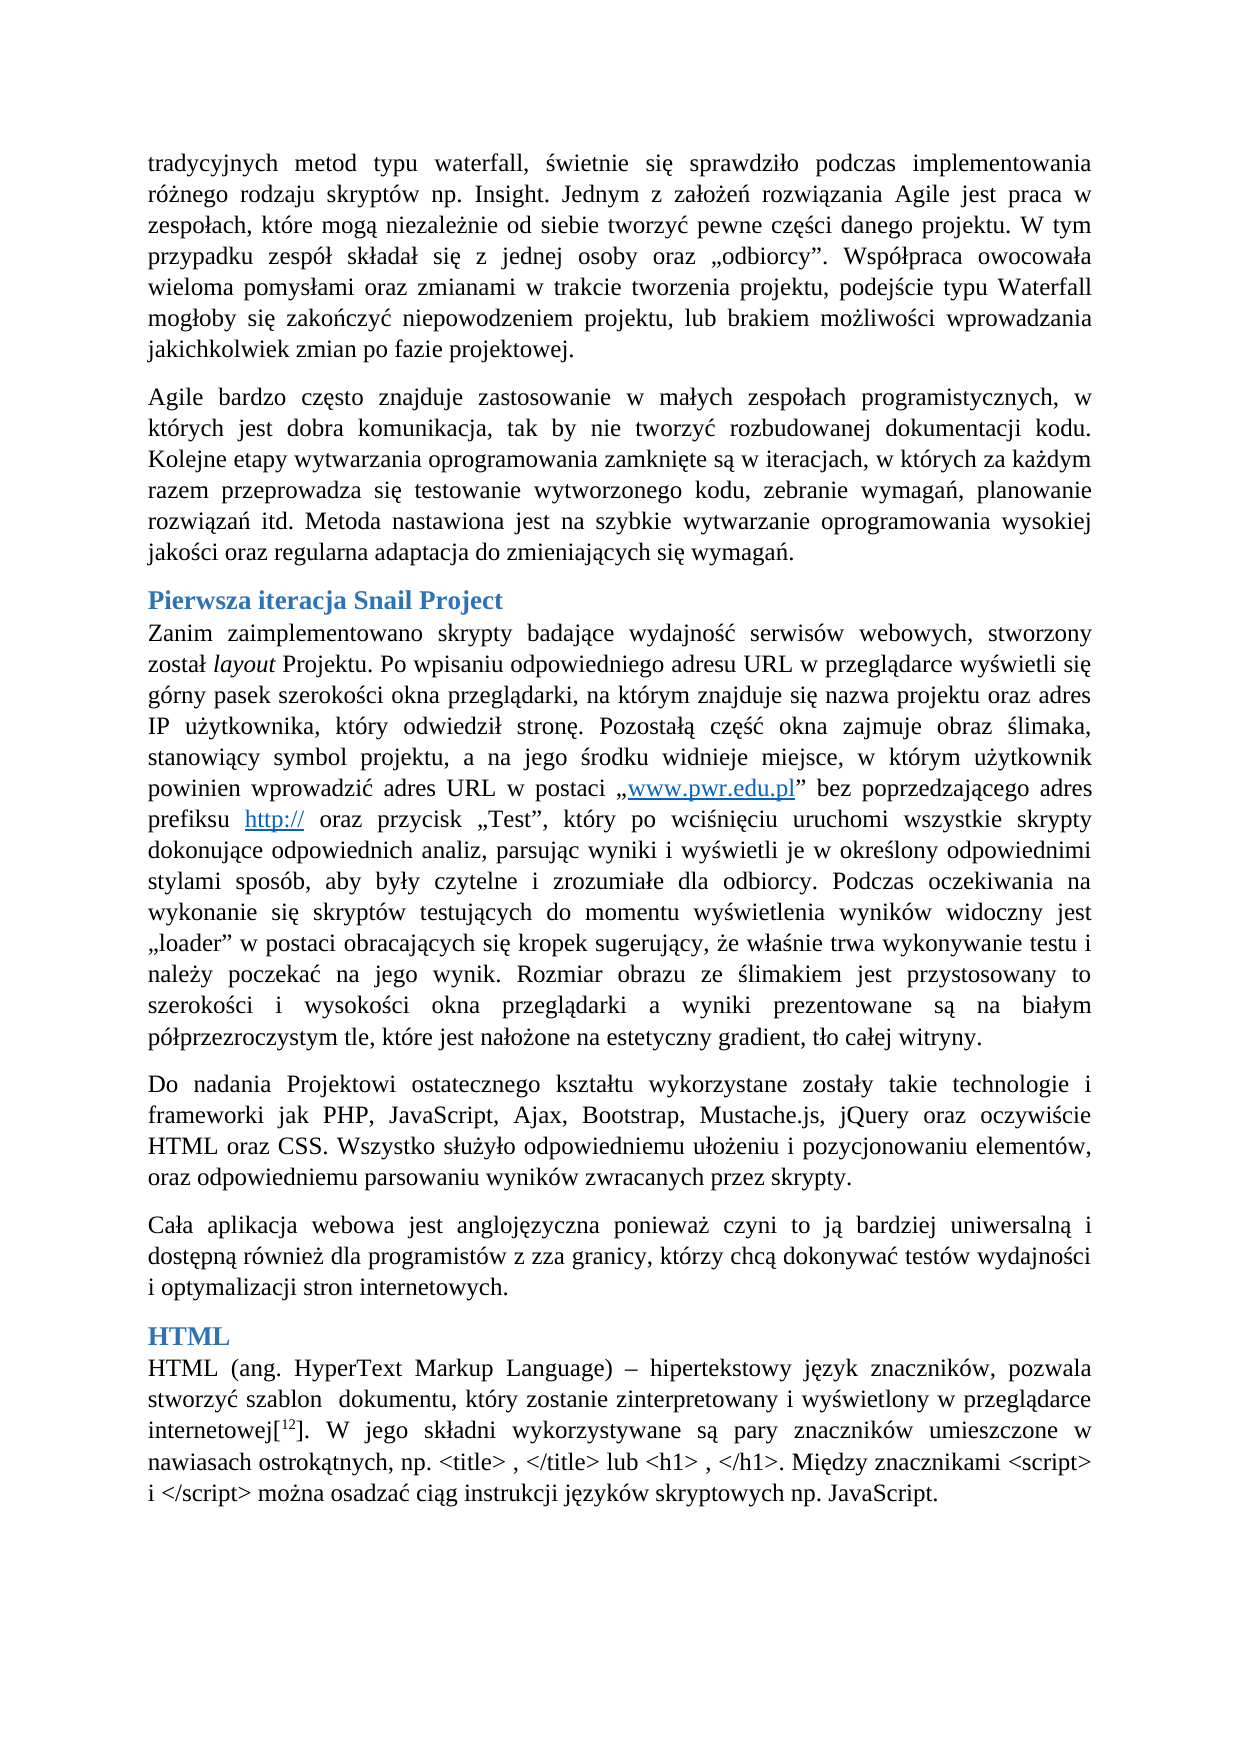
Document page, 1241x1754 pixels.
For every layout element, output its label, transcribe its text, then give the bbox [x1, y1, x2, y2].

text HTML (ang. HyperText Markup Language) – hipertekstowy język znaczników, pozwala stworzyć szablon dokumentu, który zostanie zinterpretowany i wyświetlony w przeglądarce internetowej[]. W jego składni wykorzystywane są pary znaczników umieszczone w nawiasach ostrokątnych, np. <title> , </title> lub <h1> , </h1>. Między znacznikami <script> i </script> można osadzać ciąg instrukcji języków skryptowych np. JavaScript. [148, 1353, 1093, 1506]
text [148, 148, 1093, 363]
text Zanim zaimplementowano skrypty badające wydajność serwisów webowych, stworzony został layout Projektu. Po wpisaniu odpowiedniego adresu URL w przeglądarce wyświetli się górny pasek szerokości okna przeglądarki, na którym znajduje się nazwa projektu oraz adres IP użytkownika, który odwiedził stronę. Pozostałą część okna zajmuje obraz ślimaka, stanowiący symbol projektu, a na jego środku widnieje miejsce, w którym użytkownik powinien wprowadzić adres URL w postaci „www.pwr.edu.pl” bez poprzedzającego adres prefiksu http:// oraz przycisk „Test”, który po wciśnięciu uruchomi wszystkie skrypty dokonujące odpowiednich analiz, parsując wyniki i wyświetli je w określony odpowiednimi stylami sposób, aby były czytelne i zrozumiałe dla odbiorcy. Podczas oczekiwania na wykonanie się skryptów testujących do momentu wyświetlenia wyników widoczny jest „loader” w postaci obracających się kropek sugerujący, że właśnie trwa wykonywanie testu i należy poczekać na jego wynik. Rozmiar obrazu ze ślimakiem jest przystosowany to szerokości i wysokości okna przeglądarki a wyniki prezentowane są na białym półprzezroczystym tle, które jest nałożone na estetyczny gradient, tło całej witryny. [148, 618, 1093, 1050]
subtitle Pierwsza iteracja Snail Project [148, 584, 1093, 616]
text Do nadania Projektowi ostatecznego kształtu wykorzystane zostały takie technologie i frameworki jak PHP, JavaScript, Ajax, Bootstrap, Mustache.js, jQuery oraz oczywiście HTML oraz CSS. Wszystko służyło odpowiedniemu ułożeniu i pozycjonowaniu elementów, oraz odpowiedniemu parsowaniu wyników zwracanych przez skrypty. [148, 1069, 1093, 1191]
subtitle HTML [148, 1320, 1093, 1351]
text Agile bardzo często znajduje zastosowanie w małych zespołach programistycznych, w których jest dobra komunikacja, tak by nie tworzyć rozbudowanej dokumentacji kodu. Kolejne etapy wytwarzania oprogramowania zamknięte są w iteracjach, w których za każdym razem przeprowadza się testowanie wytworzonego kodu, zebranie wymagań, planowanie rozwiązań itd. Metoda nastawiona jest na szybkie wytwarzanie oprogramowania wysokiej jakości oraz regularna adaptacja do zmieniających się wymagań. [148, 382, 1093, 566]
text Cała aplikacja webowa jest anglojęzyczna ponieważ czyni to ją bardziej uniwersalną i dostępną również dla programistów z zza granicy, którzy chcą dokonywać testów wydajności i optymalizacji stron internetowych. [148, 1210, 1093, 1301]
